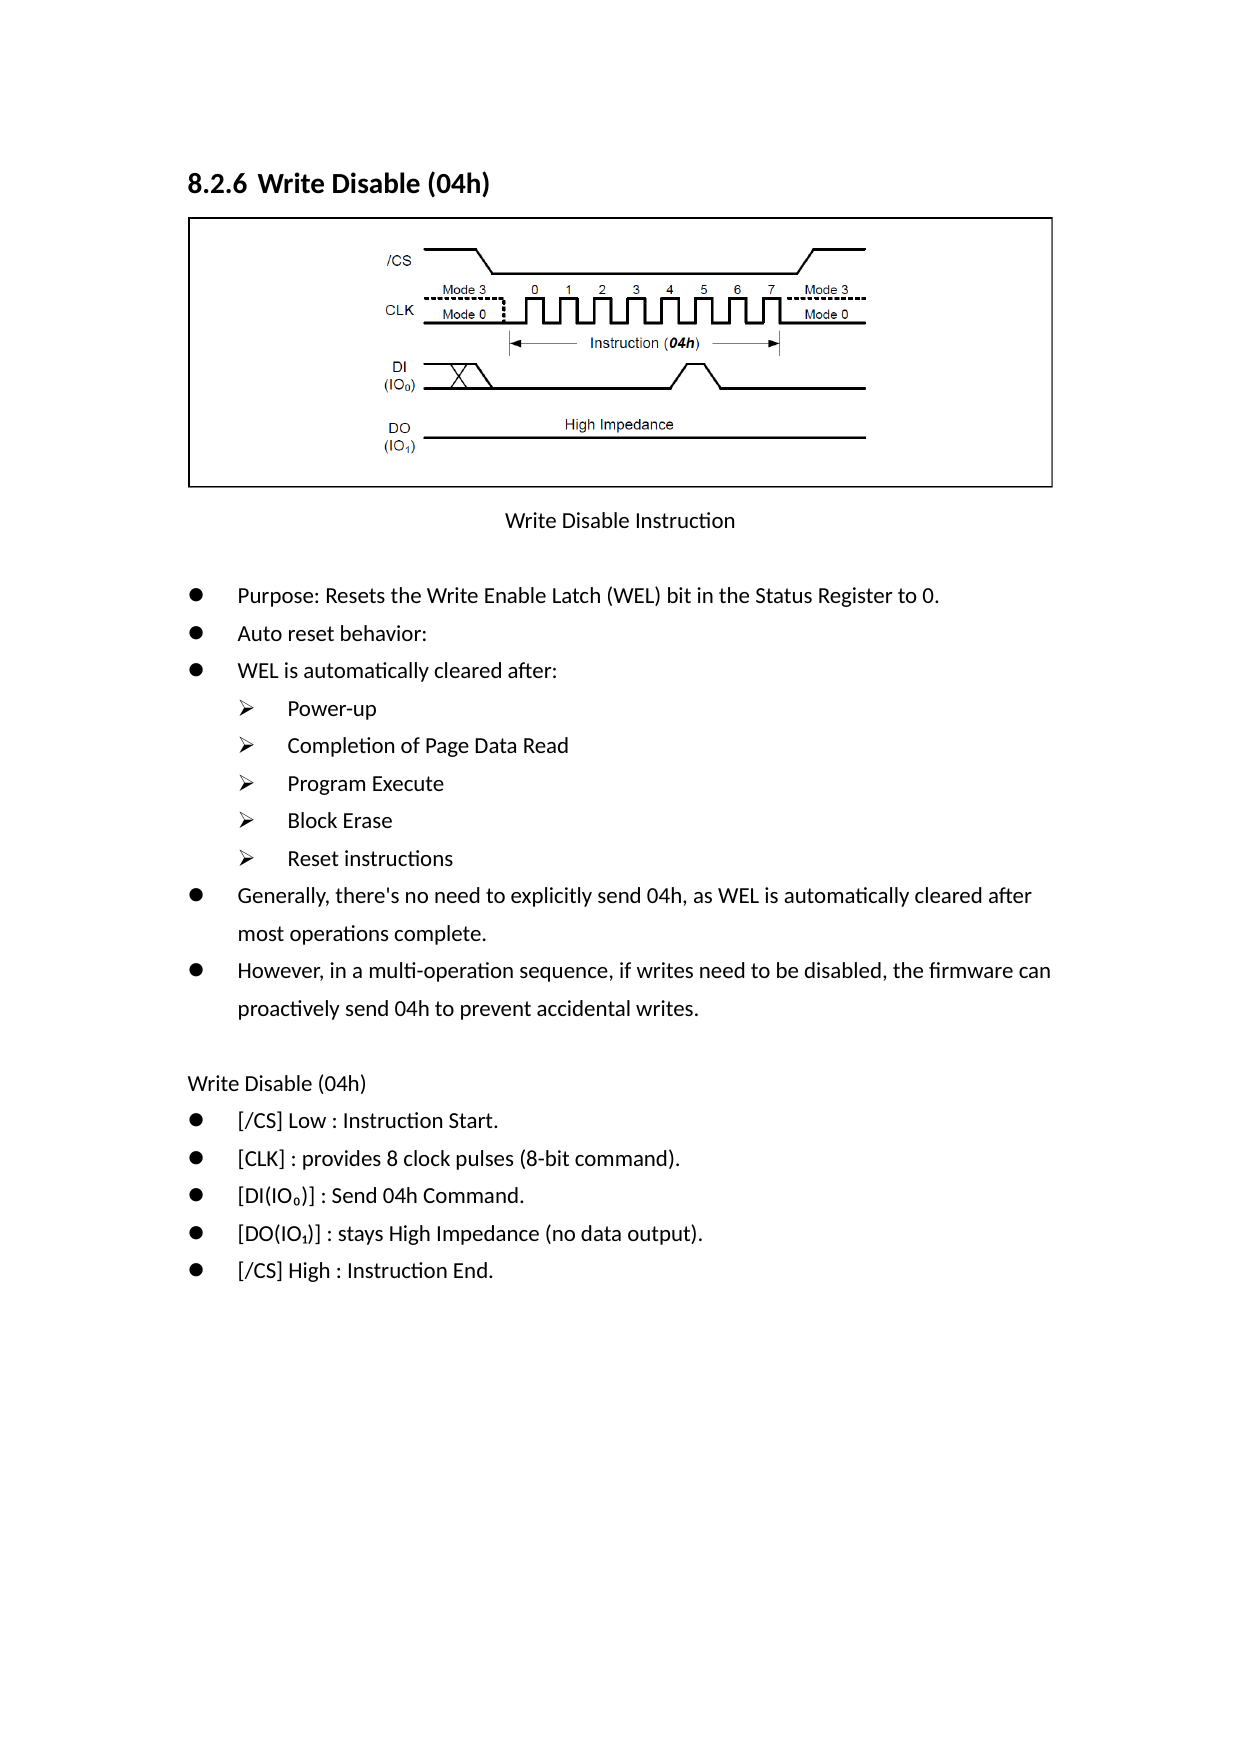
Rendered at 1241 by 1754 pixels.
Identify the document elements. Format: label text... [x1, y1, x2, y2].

list Block Erase [237, 802, 1053, 839]
subtitle 8.2.6 Write Disable (04h) [187, 164, 1053, 202]
list [DO(IO₁)] : stays High Impedance (no data output). [187, 1214, 1053, 1252]
list [/CS] Low : Instruction Start. [187, 1102, 1053, 1139]
list However, in a multi-operation sequence, if writes need to be disabled, the firmware can proactively send 04h to prevent accidental writes. [187, 952, 1053, 1027]
text Write Disable (04h) [187, 1064, 1053, 1102]
list Completion of Page Data Read [237, 727, 1053, 764]
list [DI(IO₀)] : Send 04h Command. [187, 1177, 1053, 1214]
list Generally, there's no need to explicitly send 04h, as WEL is automatically cleared after most operations complete. [187, 877, 1053, 952]
list Reset instructions [237, 839, 1053, 877]
list Power-up [237, 689, 1053, 727]
text Write Disable Instruction [187, 502, 1053, 539]
list Program Execute [237, 764, 1053, 802]
list Purpose: Resets the Write Enable Latch (WEL) bit in the Status Register to 0. [187, 577, 1053, 614]
list Auto reset behavior: [187, 614, 1053, 652]
list [CLK] : provides 8 clock pulses (8-bit command). [187, 1139, 1053, 1177]
list WEL is automatically cleared after: [187, 652, 1053, 689]
picture [187, 216, 1053, 488]
list [/CS] High : Instruction End. [187, 1252, 1053, 1289]
